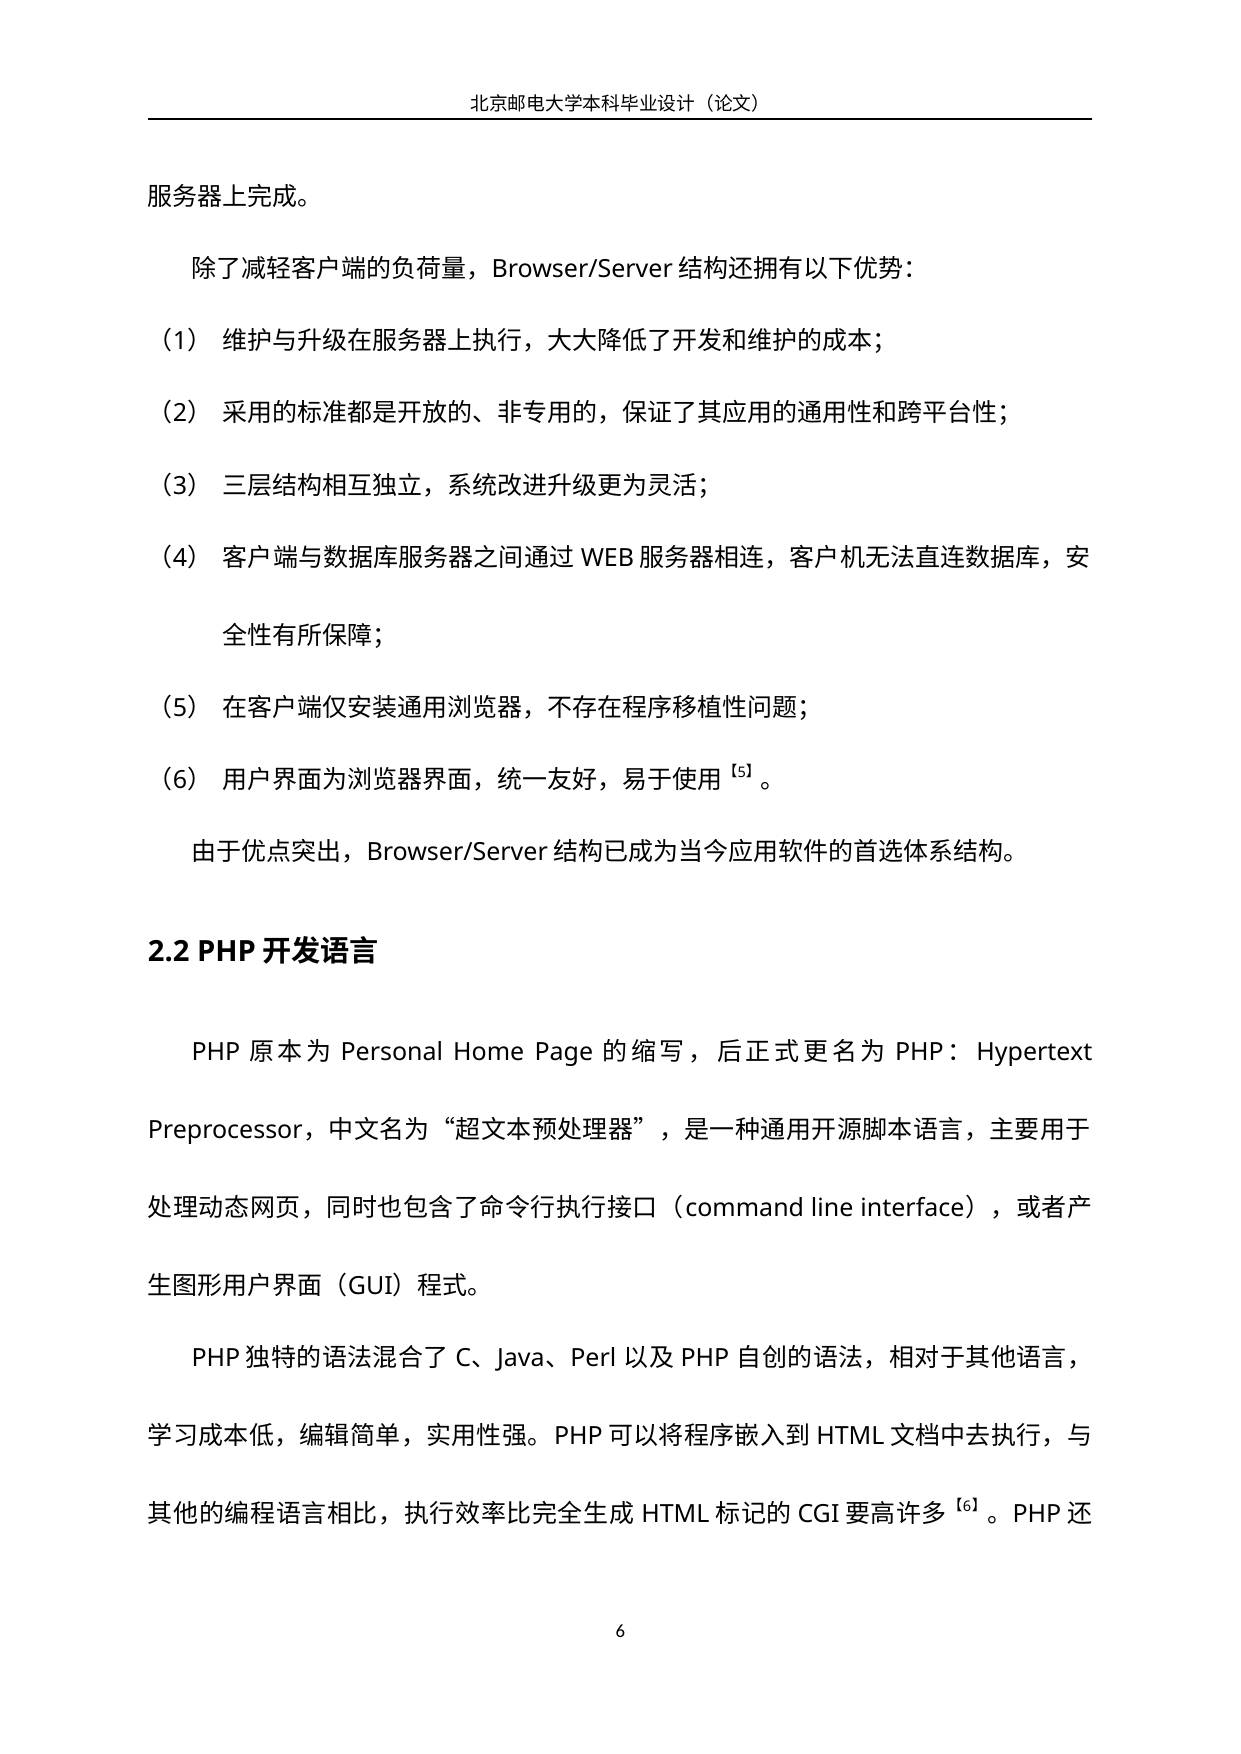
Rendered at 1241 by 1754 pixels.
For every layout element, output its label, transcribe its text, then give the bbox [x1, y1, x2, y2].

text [148, 1323, 1092, 1544]
list 采用的标准都是开放的、非专用的，保证了其应用的通用性和跨平台性； [148, 378, 1092, 443]
list 三层结构相互独立，系统改进升级更为灵活； [148, 451, 1092, 516]
list 用户界面为浏览器界面，统一友好，易于使用【5】。 [148, 745, 1092, 810]
text PHP原本为Personal Home Page的缩写，后正式更名为PHP：Hypertext Preprocessor，中文名为“超文本预处理器”，是一种通用开源脚本语言，主要用于处理动态网页，同时也包含了命令行执行接口（command line interface），或者产生图形用户界面（GUI）程式。 [148, 1017, 1092, 1316]
list 在客户端仅安装通用浏览器，不存在程序移植性问题； [148, 673, 1092, 738]
text 除了减轻客户端的负荷量，Browser/Server结构还拥有以下优势： [148, 234, 1092, 299]
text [148, 162, 1092, 227]
list 客户端与数据库服务器之间通过WEB服务器相连，客户机无法直连数据库，安全性有所保障； [148, 523, 1092, 666]
text 由于优点突出，Browser/Server结构已成为当今应用软件的首选体系结构。 [191, 817, 1092, 882]
list 维护与升级在服务器上执行，大大降低了开发和维护的成本； [148, 306, 1092, 371]
subtitle 2.2 PHP开发语言 [148, 917, 1092, 982]
